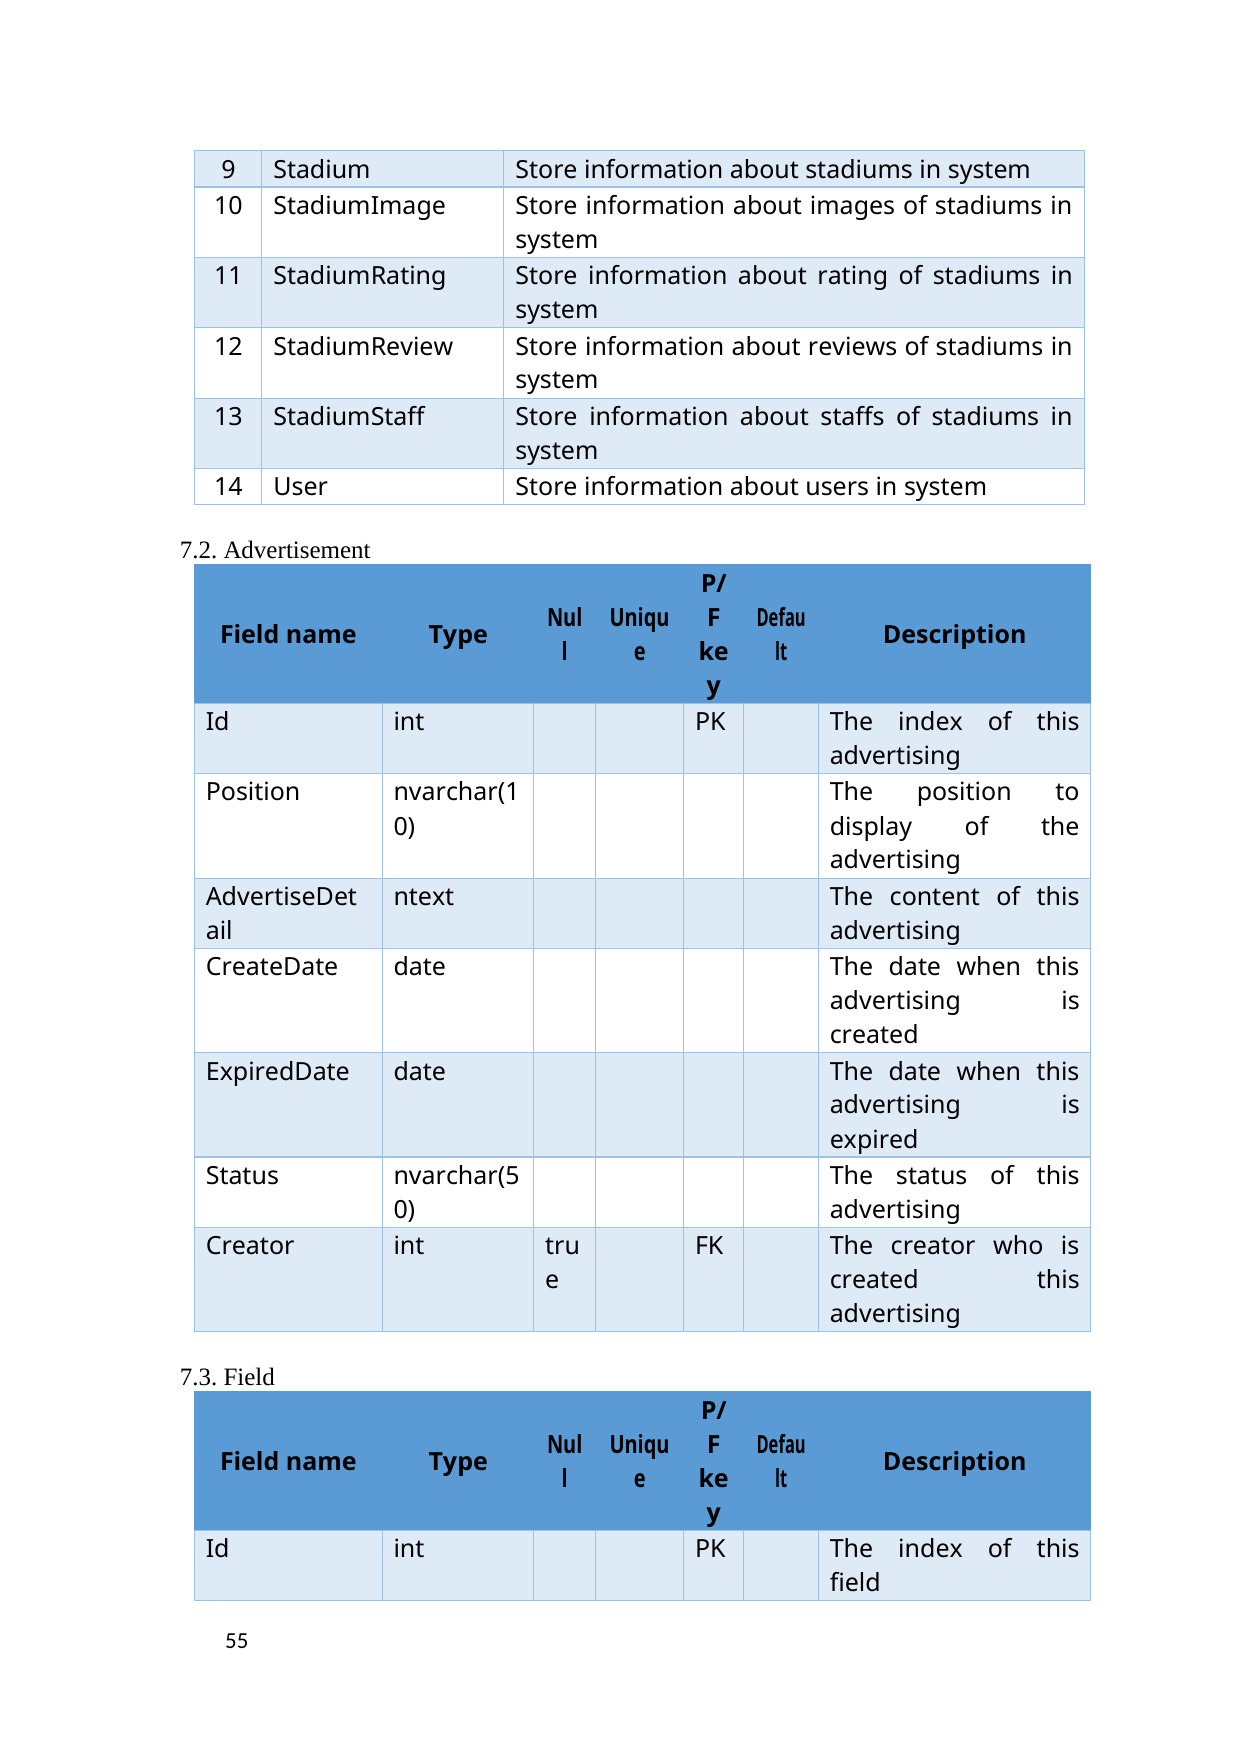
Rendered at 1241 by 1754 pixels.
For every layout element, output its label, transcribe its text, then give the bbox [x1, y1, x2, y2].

table_cell The index of this field [819, 1531, 1090, 1600]
subtitle Field [179, 1362, 1091, 1391]
table_cell The date when this advertising is created [819, 949, 1090, 1052]
table_header Default [744, 565, 818, 703]
table_cell Status [195, 1158, 382, 1227]
table_header Null [534, 1393, 595, 1530]
table_cell Stadium [262, 151, 503, 186]
table_cell date [383, 1053, 533, 1156]
table_cell [596, 879, 683, 948]
table_header Unique [596, 565, 683, 703]
table_cell 14 [195, 469, 261, 504]
table_cell The index of this advertising [819, 704, 1090, 773]
table_cell CreateDate [195, 949, 382, 1052]
table_cell [534, 1158, 595, 1227]
table_header Type [383, 565, 533, 703]
table_cell ntext [383, 879, 533, 948]
table_cell [744, 1053, 818, 1156]
table_header Description [819, 565, 1090, 703]
table_cell FK [684, 1228, 743, 1331]
table_cell The status of this advertising [819, 1158, 1090, 1227]
table_cell Store information about images of stadiums in system [504, 188, 1084, 257]
table_cell Store information about staffs of stadiums in system [504, 399, 1084, 468]
table_cell 13 [195, 399, 261, 468]
table_cell [744, 949, 818, 1052]
table_cell User [262, 469, 503, 504]
table_cell [684, 879, 743, 948]
table_cell The creator who is created this advertising [819, 1228, 1090, 1331]
table_cell [684, 1158, 743, 1227]
table_cell Position [195, 774, 382, 877]
table_cell The date when this advertising is expired [819, 1053, 1090, 1156]
table_cell Id [195, 704, 382, 773]
table_cell StadiumReview [262, 328, 503, 397]
table_cell [744, 1228, 818, 1331]
table_cell Id [195, 1531, 382, 1600]
table_cell [596, 949, 683, 1052]
table_cell 9 [195, 151, 261, 186]
table_cell Store information about rating of stadiums in system [504, 258, 1084, 327]
table_header Unique [596, 1393, 683, 1530]
table_header P/F key [684, 1393, 743, 1530]
table_cell [534, 1053, 595, 1156]
table_cell [684, 774, 743, 877]
table_cell [744, 704, 818, 773]
table_cell true [534, 1228, 595, 1331]
table_cell [534, 1531, 595, 1600]
table_header Null [534, 565, 595, 703]
table_cell int [383, 1531, 533, 1600]
table_cell [534, 949, 595, 1052]
table_cell 11 [195, 258, 261, 327]
table_cell StadiumImage [262, 188, 503, 257]
table_cell [596, 774, 683, 877]
table_cell [596, 704, 683, 773]
table_header Default [744, 1393, 818, 1530]
table_cell Store information about stadiums in system [504, 151, 1084, 186]
table_cell StadiumStaff [262, 399, 503, 468]
table_cell [534, 879, 595, 948]
table_cell [596, 1158, 683, 1227]
table_cell [744, 1531, 818, 1600]
table_header Field name [195, 565, 382, 703]
table_cell The position to display of the advertising [819, 774, 1090, 877]
table_cell Creator [195, 1228, 382, 1331]
table_cell [596, 1053, 683, 1156]
table_cell Store information about users in system [504, 469, 1084, 504]
table_cell [596, 1228, 683, 1331]
table_cell PK [684, 1531, 743, 1600]
subtitle Advertisement [179, 535, 1091, 564]
table_cell AdvertiseDetail [195, 879, 382, 948]
table_header Field name [195, 1393, 382, 1530]
table_cell StadiumRating [262, 258, 503, 327]
table_cell ExpiredDate [195, 1053, 382, 1156]
table_cell [684, 949, 743, 1052]
table_cell nvarchar(10) [383, 774, 533, 877]
table_cell The content of this advertising [819, 879, 1090, 948]
table_cell [534, 774, 595, 877]
table_cell PK [684, 704, 743, 773]
table_header Description [819, 1393, 1090, 1530]
table_header P/F key [684, 565, 743, 703]
table_cell int [383, 1228, 533, 1331]
table_cell date [383, 949, 533, 1052]
table_cell 10 [195, 188, 261, 257]
table_header Type [383, 1393, 533, 1530]
table_cell [744, 774, 818, 877]
table_cell [744, 879, 818, 948]
table_cell 12 [195, 328, 261, 397]
table_cell [744, 1158, 818, 1227]
table_cell [596, 1531, 683, 1600]
table_cell [684, 1053, 743, 1156]
table_cell nvarchar(50) [383, 1158, 533, 1227]
table_cell [534, 704, 595, 773]
table_cell int [383, 704, 533, 773]
table_cell Store information about reviews of stadiums in system [504, 328, 1084, 397]
